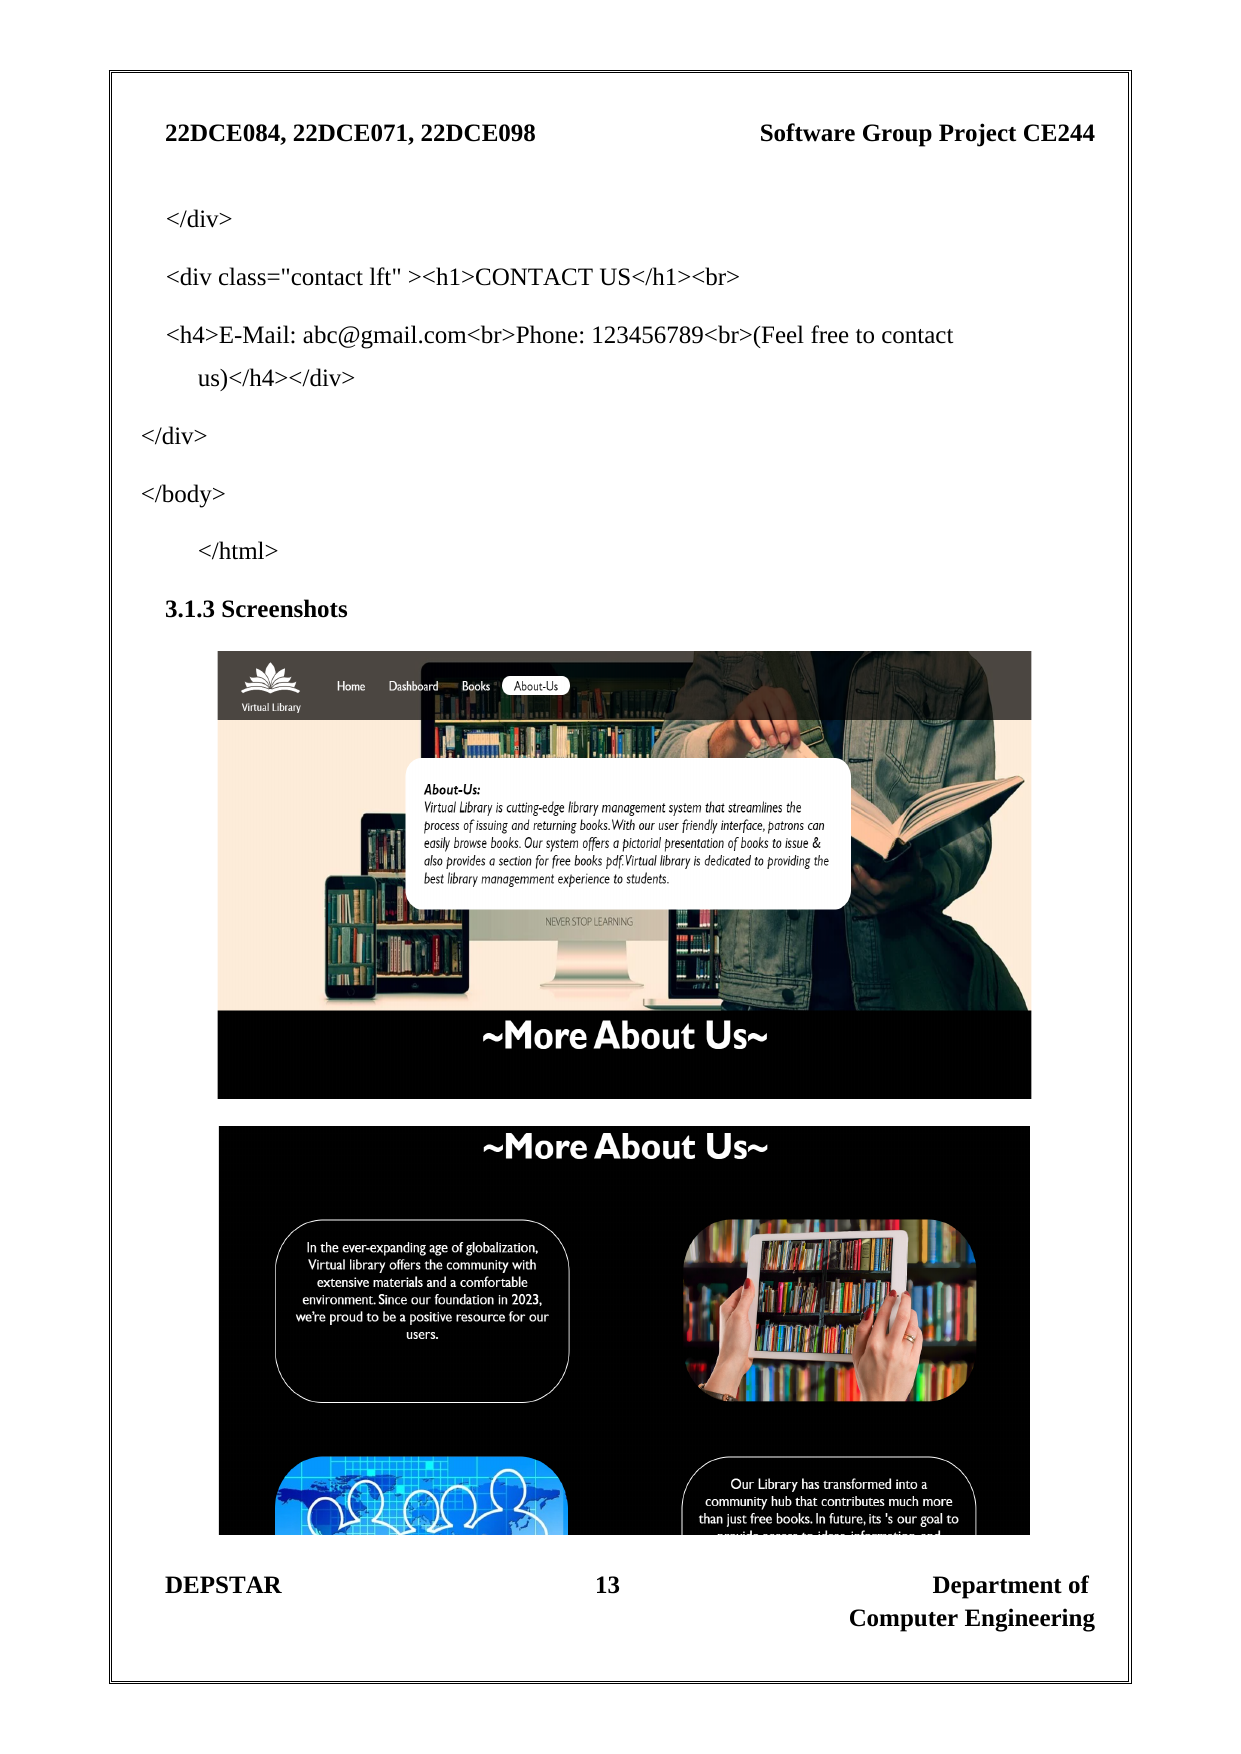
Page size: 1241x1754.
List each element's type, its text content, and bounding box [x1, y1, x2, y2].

picture [218, 1126, 1030, 1535]
text </body> [141, 479, 1075, 507]
text <h4>E-Mail: abc@gmail.com<br>Phone: 123456789<br>(Feel free to contact us)</h4></div> [141, 320, 1075, 392]
picture [217, 651, 1032, 1099]
text 3.1.3 Screenshots [165, 594, 1075, 623]
text </div> [141, 421, 1075, 449]
text <div class="contact lft" ><h1>CONTACT US</h1><br> [141, 262, 1075, 291]
text </div> [141, 204, 1075, 233]
text </html> [198, 536, 1075, 565]
